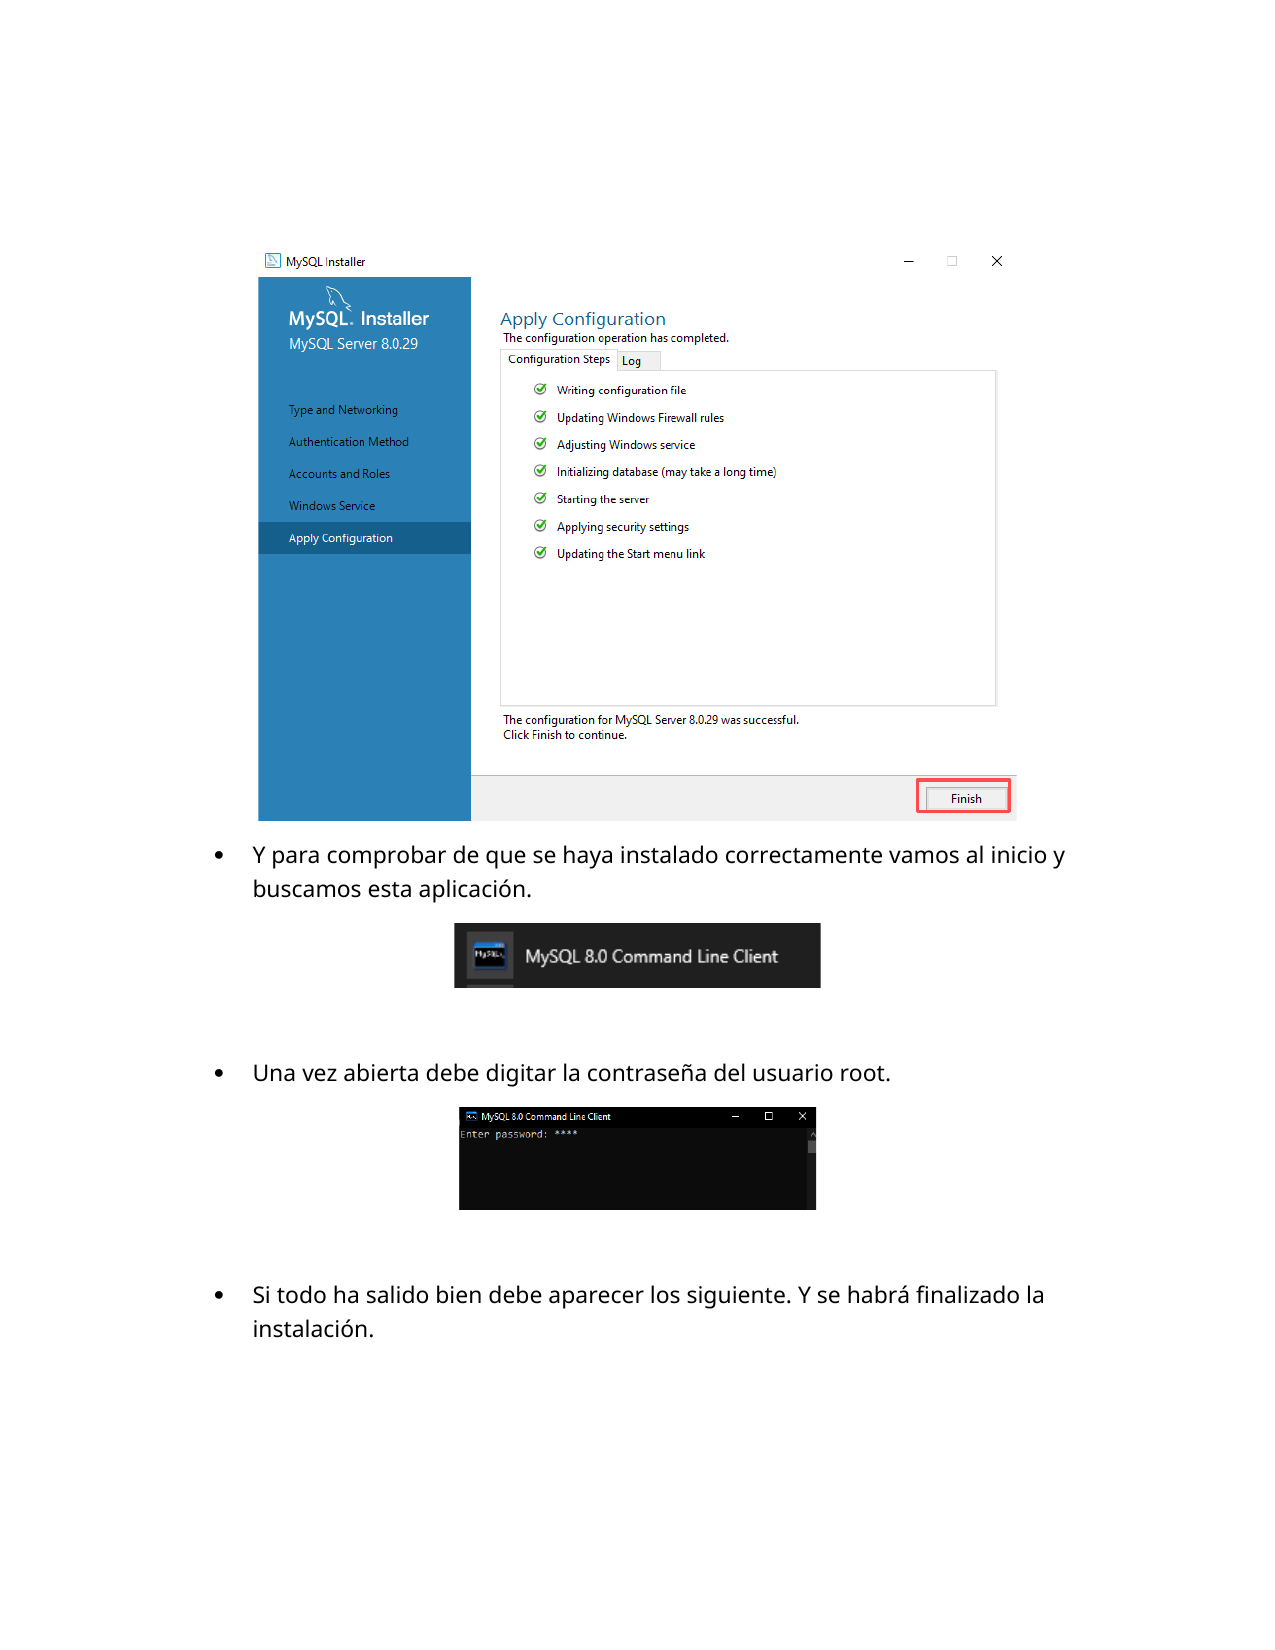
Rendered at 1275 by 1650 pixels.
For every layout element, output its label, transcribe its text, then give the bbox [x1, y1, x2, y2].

list Una vez abierta debe digitar la contraseña del usuario root. [215, 1057, 1098, 1088]
picture [454, 923, 821, 988]
picture [459, 1107, 817, 1210]
picture [258, 248, 1017, 821]
list Si todo ha salido bien debe aparecer los siguiente. Y se habrá finalizado la instalación. [215, 1279, 1098, 1344]
list Y para comprobar de que se haya instalado correctamente vamos al inicio y buscamos esta aplicación. [215, 839, 1098, 904]
